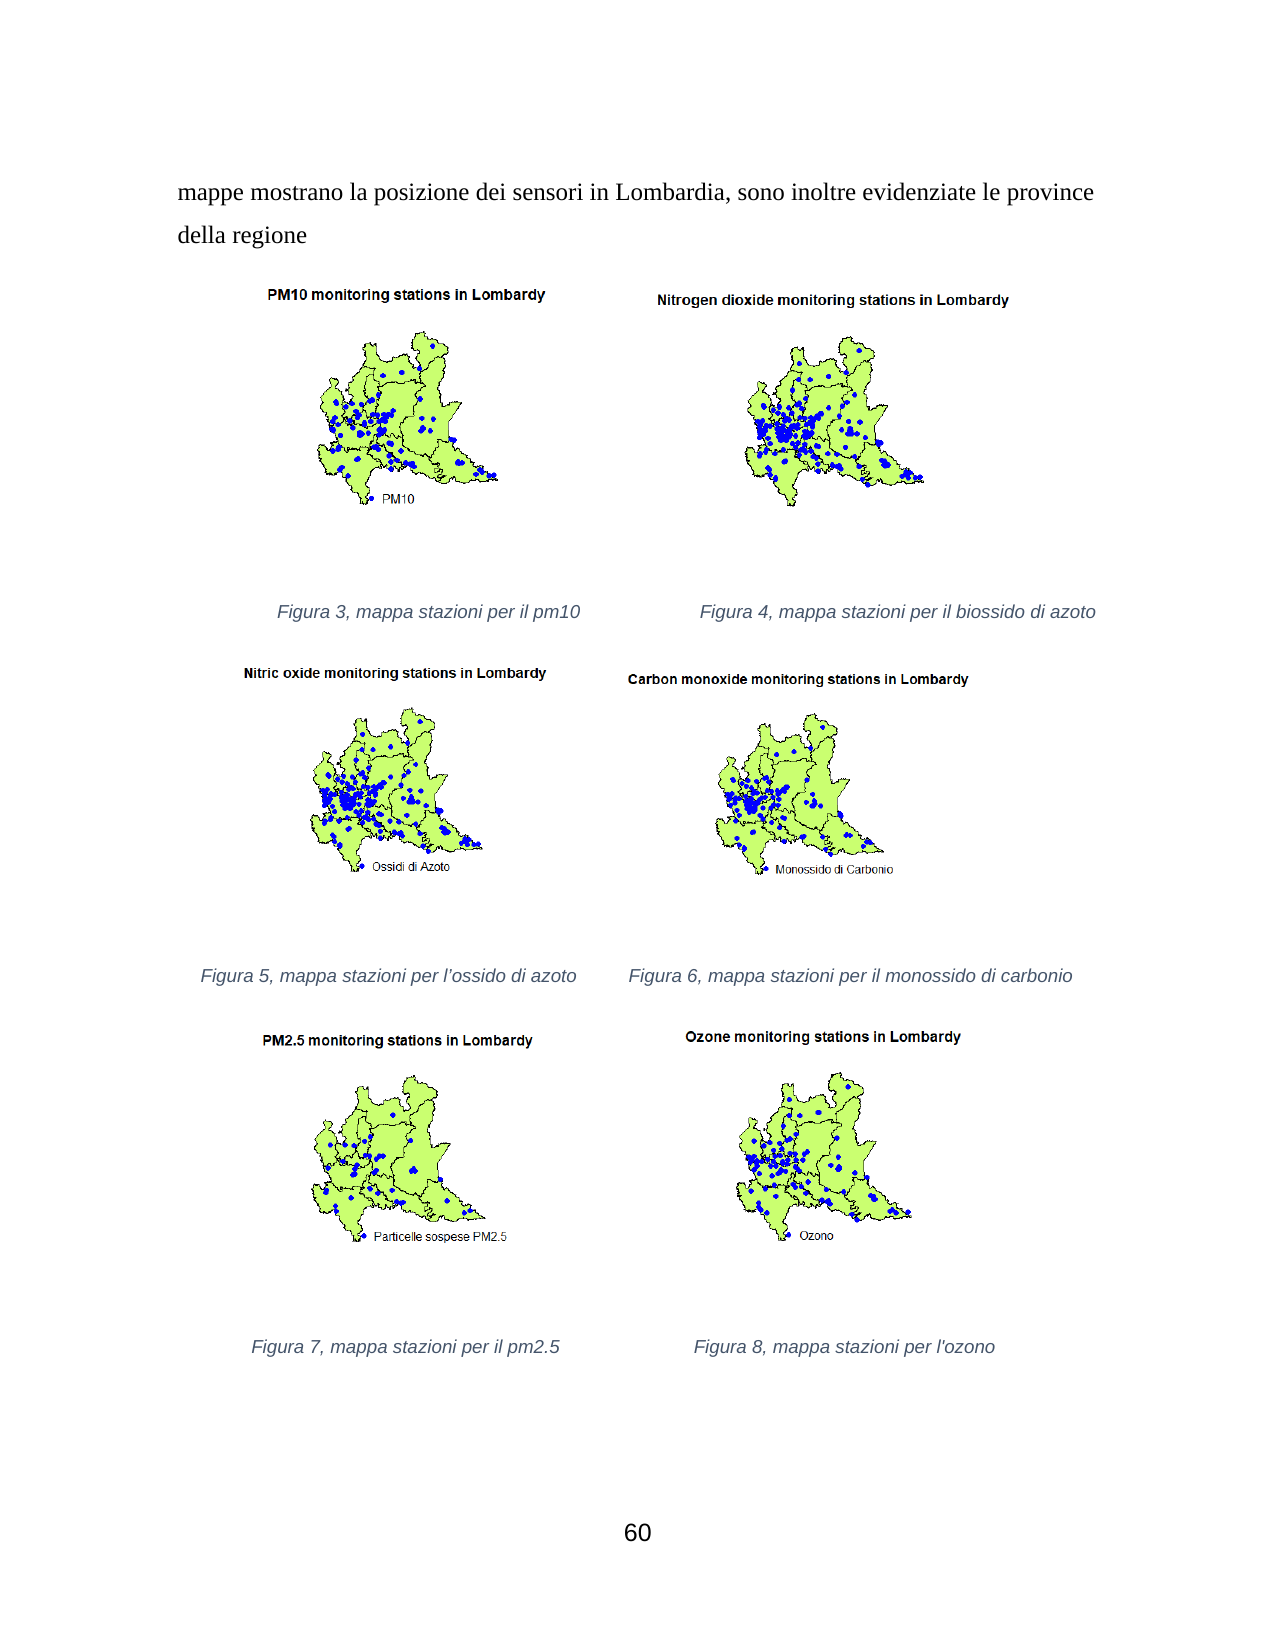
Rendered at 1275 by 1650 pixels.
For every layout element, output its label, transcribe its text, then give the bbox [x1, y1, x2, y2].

picture [597, 1006, 1021, 1321]
picture [177, 1010, 590, 1321]
text Figura 7, mappa stazioni per il pm2.5 Figura 8, mappa stazioni per l'ozono [177, 1335, 1098, 1357]
text Figura 3, mappa stazioni per il pm10 Figura 4, mappa stazioni per il biossido di azoto [177, 601, 1098, 623]
text Figura 5, mappa stazioni per l’ossido di azoto Figura 6, mappa stazioni per il monossido di carbonio [177, 964, 1098, 986]
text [177, 177, 1098, 249]
picture [177, 263, 1032, 587]
picture [177, 643, 985, 951]
